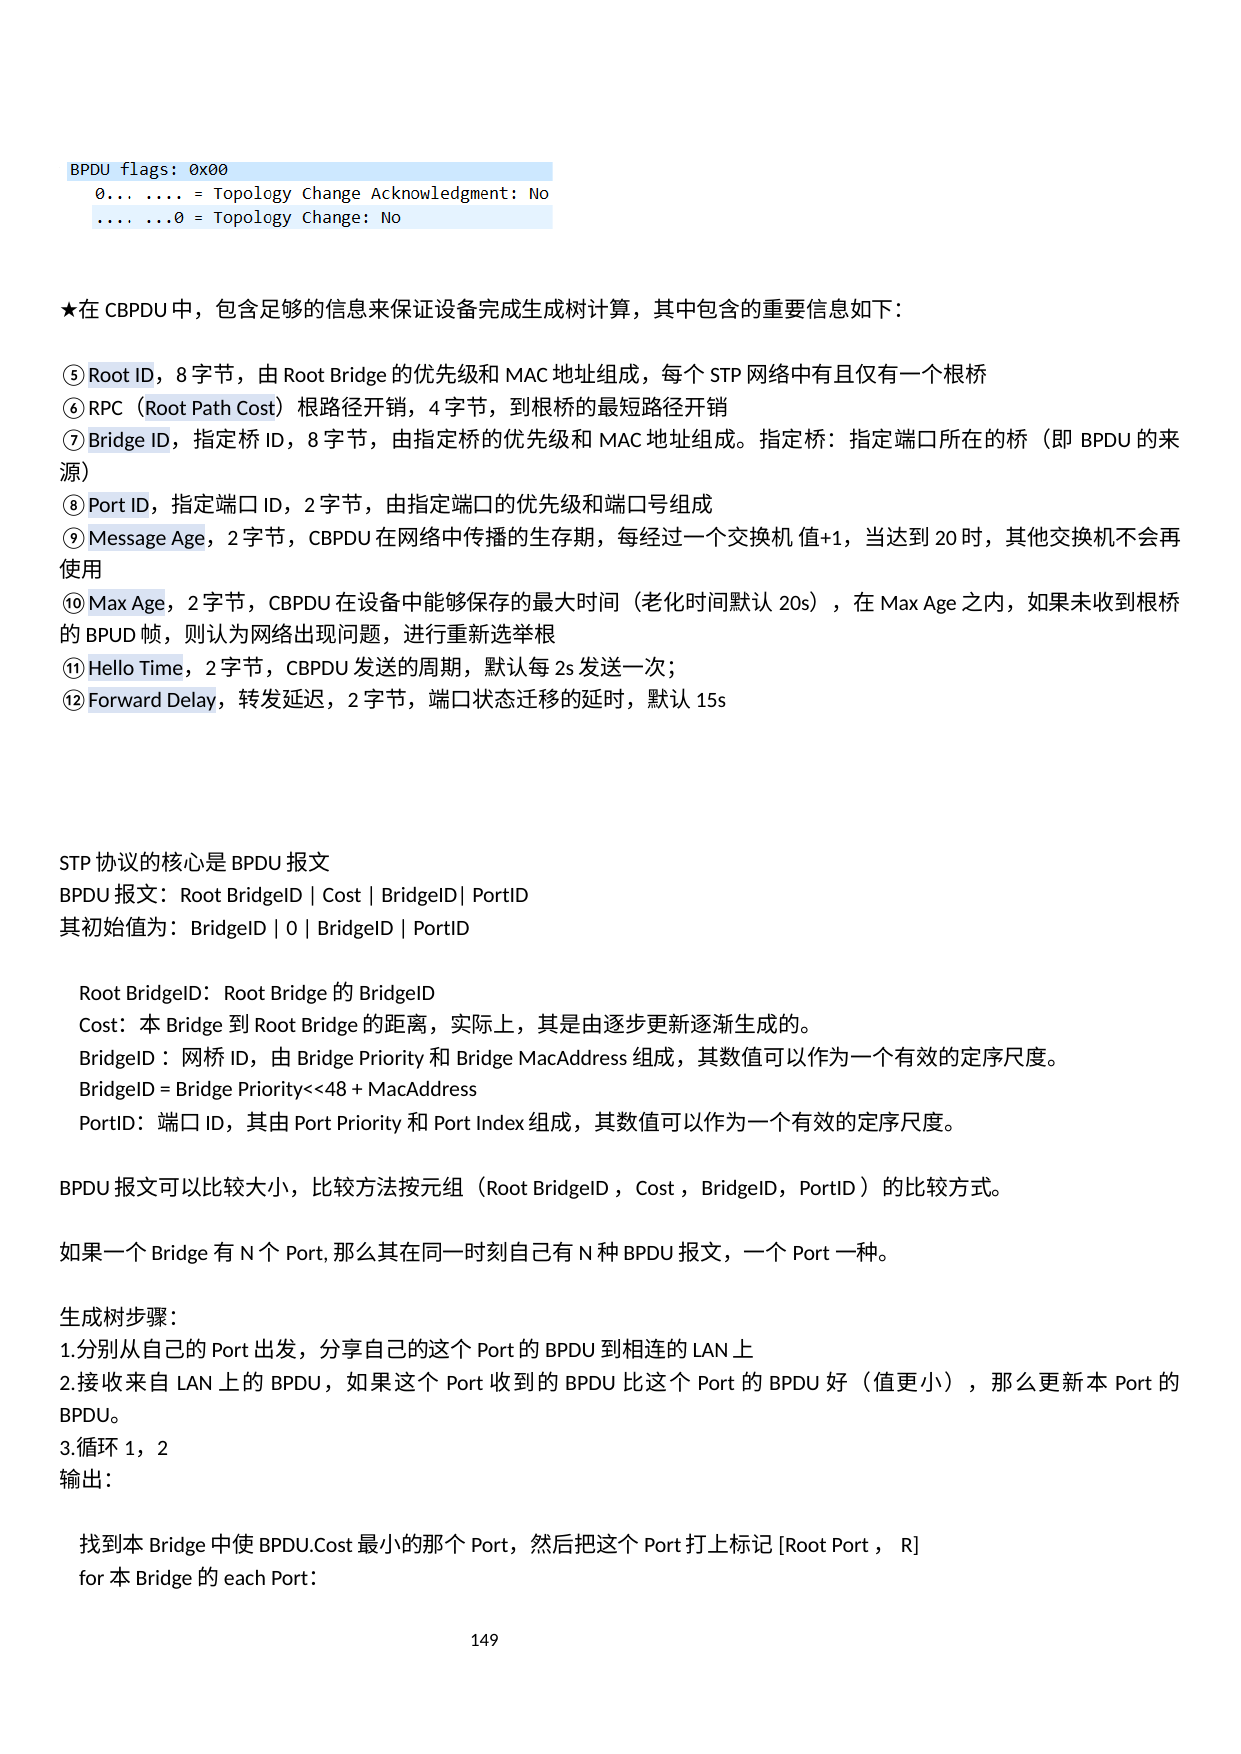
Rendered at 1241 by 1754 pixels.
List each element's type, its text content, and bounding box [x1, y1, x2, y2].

picture [59, 162, 553, 231]
text ⑤Root ID，8字节，由Root Bridge的优先级和MAC地址组成，每个STP网络中有且仅有一个根桥 [59, 357, 1181, 389]
text Cost：本Bridge 到Root Bridge的距离，实际上，其是由逐步更新逐渐生成的。 [59, 1007, 1181, 1039]
text ⑥RPC（Root Path Cost）根路径开销，4字节，到根桥的最短路径开销 [59, 389, 1181, 422]
text BridgeID ：网桥ID，由Bridge Priority 和 Bridge MacAddress组成，其数值可以作为一个有效的定序尺度。 [59, 1039, 1181, 1072]
text 找到本Bridge中使BPDU.Cost最小的那个Port，然后把这个Port打上标记 [Root Port ， R] [59, 1527, 1181, 1559]
text ⑫Forward Delay，转发延迟，2字节，端口状态迁移的延时，默认15s [59, 682, 1181, 714]
text BPDU报文：Root BridgeID | Cost | BridgeID| PortID [59, 877, 1181, 909]
text PortID：端口ID，其由Port Priority 和 Port Index组成，其数值可以作为一个有效的定序尺度。 [59, 1104, 1181, 1137]
text 3.循环1，2 [59, 1429, 1181, 1462]
text ★在CBPDU中，包含足够的信息来保证设备完成生成树计算，其中包含的重要信息如下： [59, 292, 1181, 324]
text BridgeID = Bridge Priority<<48 + MacAddress [59, 1072, 1181, 1104]
text Root BridgeID：Root Bridge 的 BridgeID [59, 974, 1181, 1007]
text ⑦Bridge ID，指定桥ID，8字节，由指定桥的优先级和MAC地址组成。指定桥：指定端口所在的桥（即BPDU的来源） [59, 422, 1181, 487]
text ⑨Message Age，2字节，CBPDU在网络中传播的生存期，每经过一个交换机 值+1，当达到20时，其他交换机不会再使用 [59, 519, 1181, 584]
text STP协议的核心是BPDU报文 [59, 844, 1181, 877]
text ⑧Port ID，指定端口ID，2字节，由指定端口的优先级和端口号组成 [59, 487, 1181, 519]
text 其初始值为：BridgeID | 0 | BridgeID | PortID [59, 909, 1181, 942]
text 2.接收来自LAN上的BPDU，如果这个Port收到的BPDU比这个Port的BPDU好（值更小），那么更新本Port的BPDU。 [59, 1364, 1181, 1429]
text 输出： [59, 1462, 1181, 1494]
text BPDU报文可以比较大小，比较方法按元组（Root BridgeID ，Cost ，BridgeID，PortID ）的比较方式。 [59, 1169, 1181, 1202]
text ⑩Max Age，2字节，CBPDU在设备中能够保存的最大时间（老化时间默认20s），在Max Age之内，如果未收到根桥的BPUD帧，则认为网络出现问题，进行重新选举根 [59, 584, 1181, 649]
text for 本Bridge的 each Port： [59, 1559, 1181, 1592]
text 1.分别从自己的Port 出发，分享自己的这个Port的BPDU 到相连的LAN上 [59, 1332, 1181, 1364]
text 如果一个Bridge 有 N 个 Port, 那么其在同一时刻自己有N种BPDU报文，一个 Port 一种。 [59, 1234, 1181, 1267]
text 生成树步骤： [59, 1299, 1181, 1332]
text ⑪Hello Time，2字节，CBPDU发送的周期，默认每2s发送一次； [59, 649, 1181, 682]
